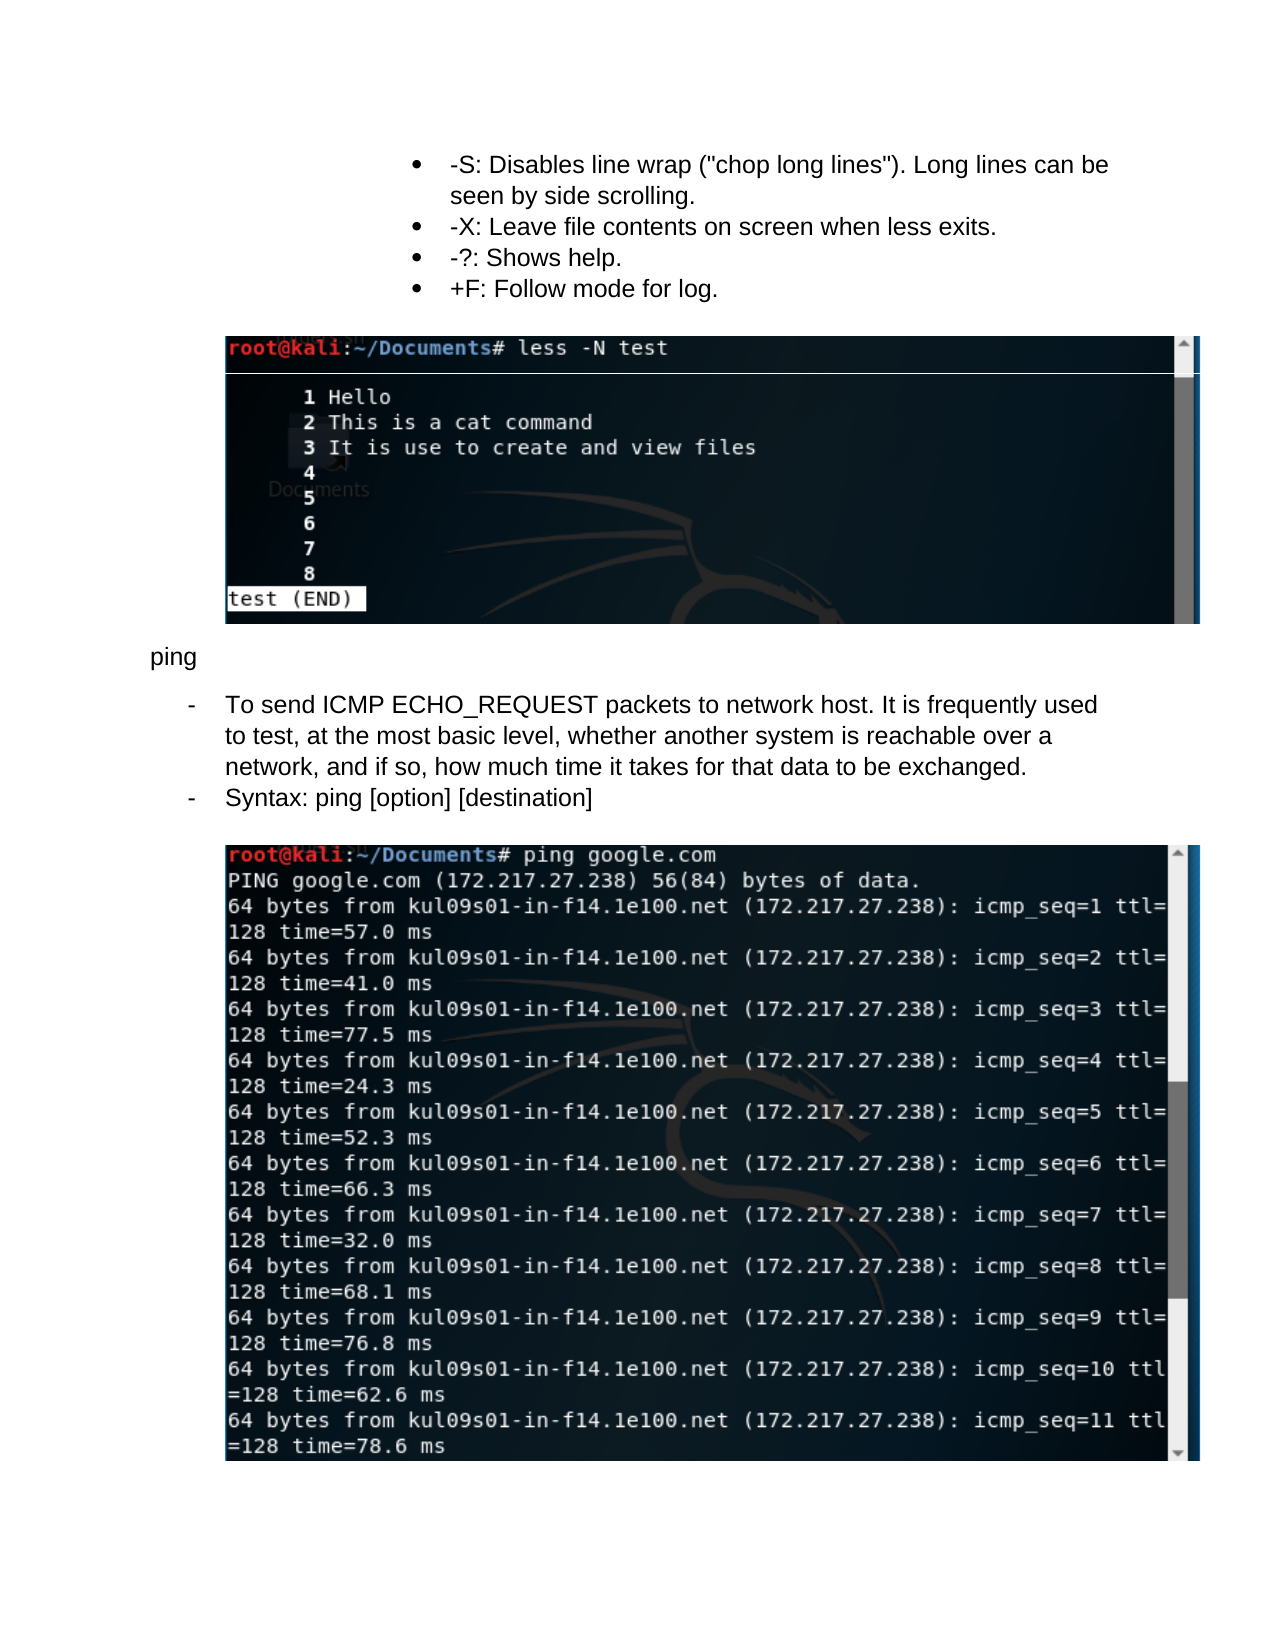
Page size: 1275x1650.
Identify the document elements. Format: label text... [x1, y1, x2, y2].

picture [225, 336, 1200, 373]
picture [225, 374, 1200, 624]
list To send ICMP ECHO_REQUEST packets to network host. It is frequently used to test, at the most basic level, whether another system is reachable over a network, and if so, how much time it takes for that data to be exchanged. [187, 690, 1125, 781]
list -X: Leave file contents on screen when less exits. [412, 212, 1125, 241]
list +F: Follow mode for log. [412, 274, 1125, 303]
list Syntax: ping [option] [destination] [187, 783, 1125, 812]
text ping [150, 642, 1125, 671]
picture [225, 845, 1200, 1461]
list -S: Disables line wrap ("chop long lines"). Long lines can be seen by side scrolling. [412, 150, 1125, 210]
list -?: Shows help. [412, 243, 1125, 272]
